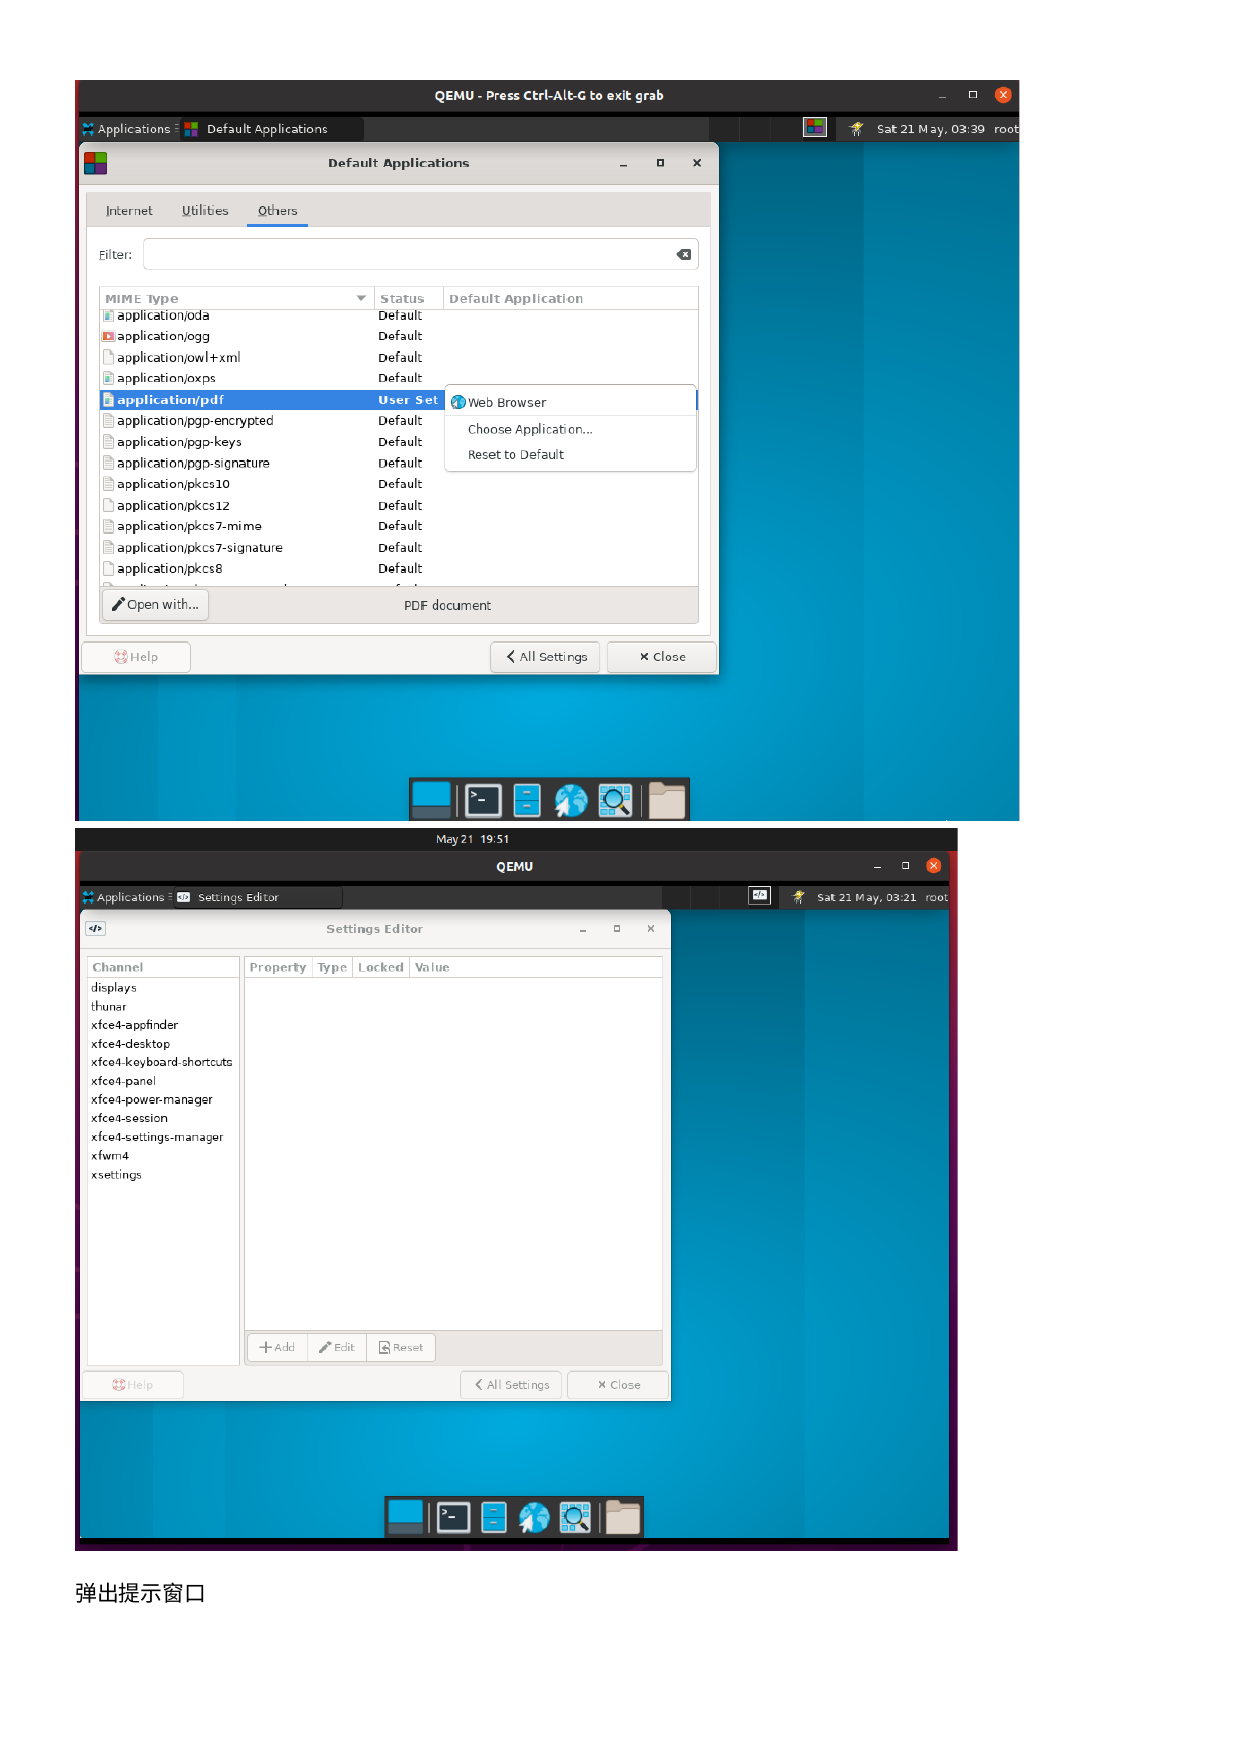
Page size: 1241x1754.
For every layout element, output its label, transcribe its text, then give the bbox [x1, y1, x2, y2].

picture [410, 778, 689, 821]
picture [75, 828, 958, 1551]
text 弹出提示窗口 [75, 1576, 1165, 1608]
picture [75, 80, 1020, 821]
